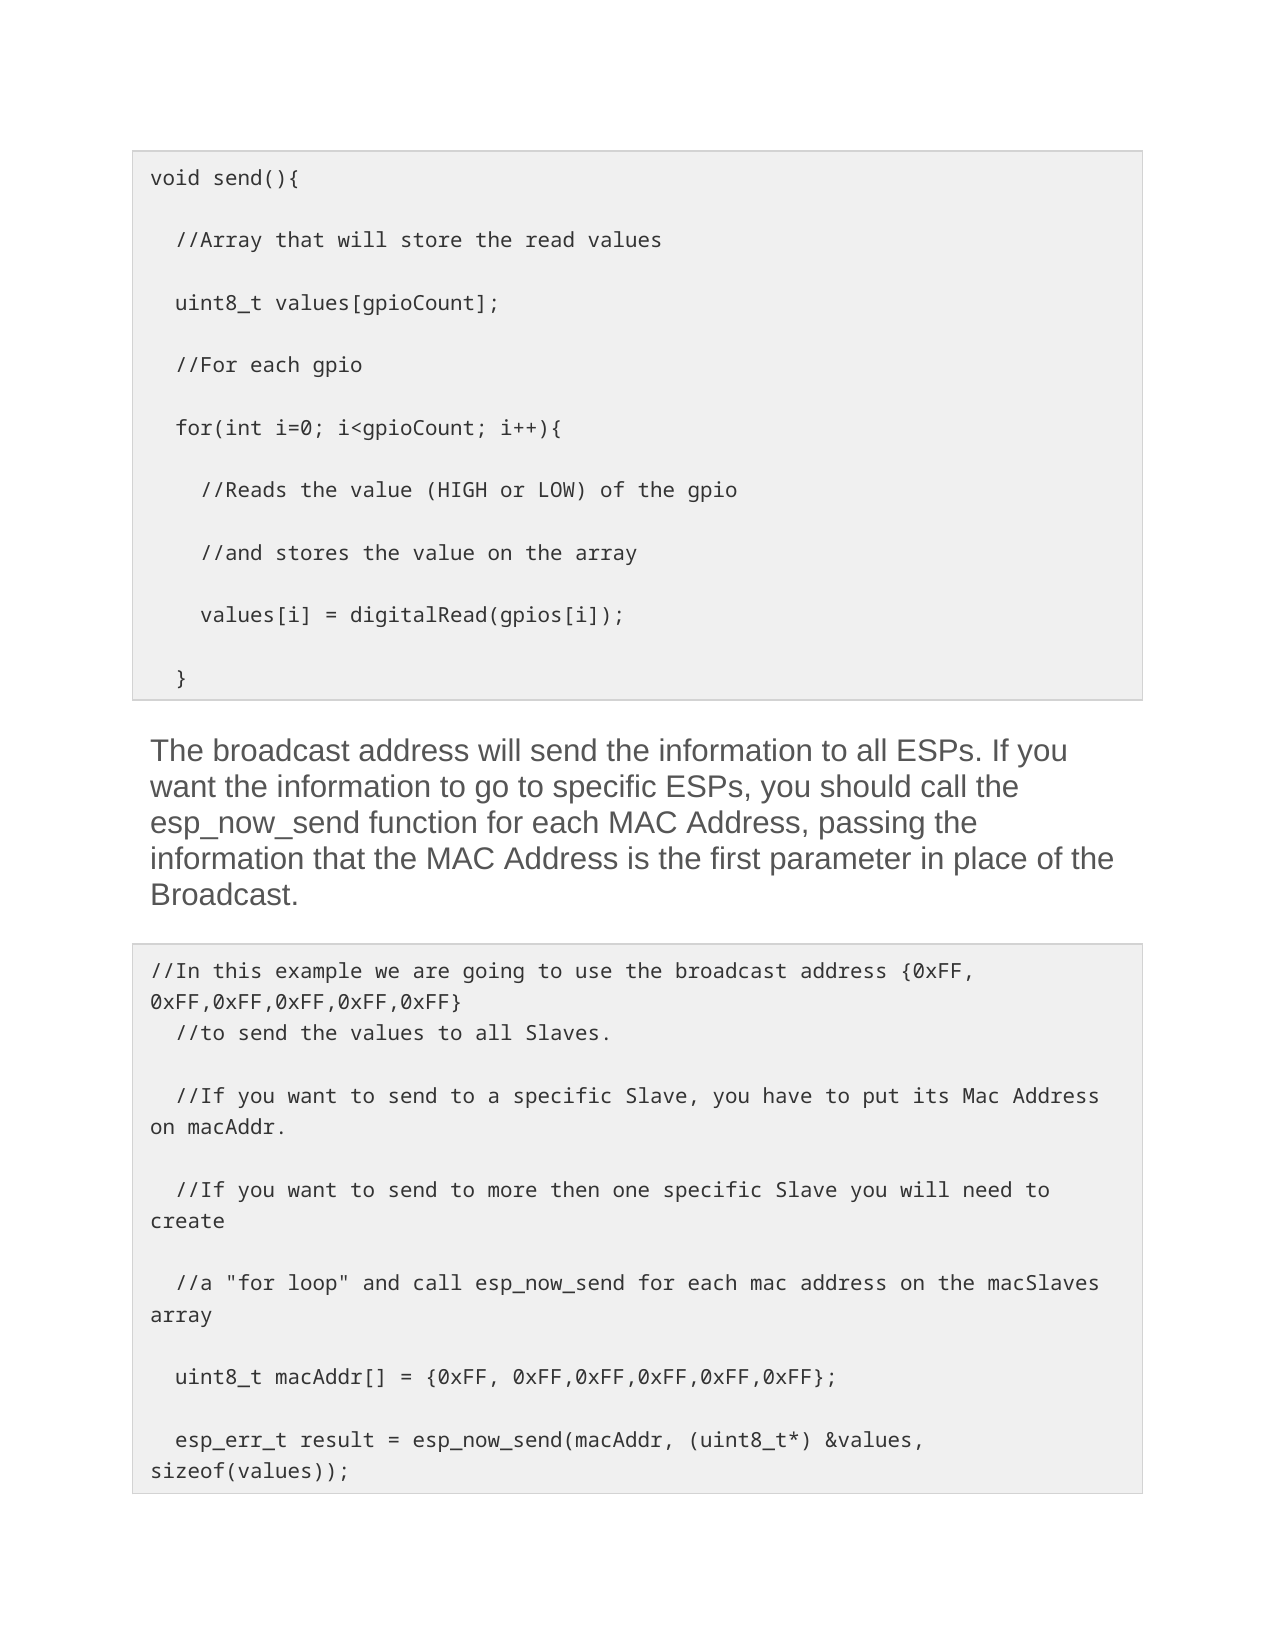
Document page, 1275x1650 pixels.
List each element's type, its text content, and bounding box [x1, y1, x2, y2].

text //a "for loop" and call esp_now_send for each mac address on the macSlaves array [133, 1256, 1142, 1328]
text The broadcast address will send the information to all ESPs. If you want the information to go to specific ESPs, you should call the esp_now_send function for each MAC Address, passing the information that the MAC Address is the first parameter in place of the Broadcast. [150, 732, 1125, 912]
text esp_err_t result = esp_now_send(macAddr, (uint8_t*) &values, sizeof(values)); [133, 1412, 1142, 1493]
text //Reads the value (HIGH or LOW) of the gpio [133, 462, 1142, 504]
text uint8_t macAddr[] = {0xFF, 0xFF,0xFF,0xFF,0xFF,0xFF}; [133, 1349, 1142, 1391]
text //If you want to send to more then one specific Slave you will need to create [133, 1162, 1142, 1234]
text } [133, 650, 1142, 699]
text //and stores the value on the array [133, 525, 1142, 566]
text //If you want to send to a specific Slave, you have to put its Mac Address on macAddr. [133, 1068, 1142, 1141]
text //In this example we are going to use the broadcast address {0xFF, 0xFF,0xFF,0xFF,0xFF,0xFF} //to send the values to all Slaves. [133, 945, 1142, 1047]
text values[i] = digitalRead(gpios[i]); [133, 587, 1142, 629]
text for(int i=0; i<gpioCount; i++){ [133, 400, 1142, 441]
text //For each gpio [133, 337, 1142, 379]
text uint8_t values[gpioCount]; [133, 275, 1142, 316]
text void send(){ [133, 152, 1142, 191]
text //Array that will store the read values [133, 212, 1142, 254]
